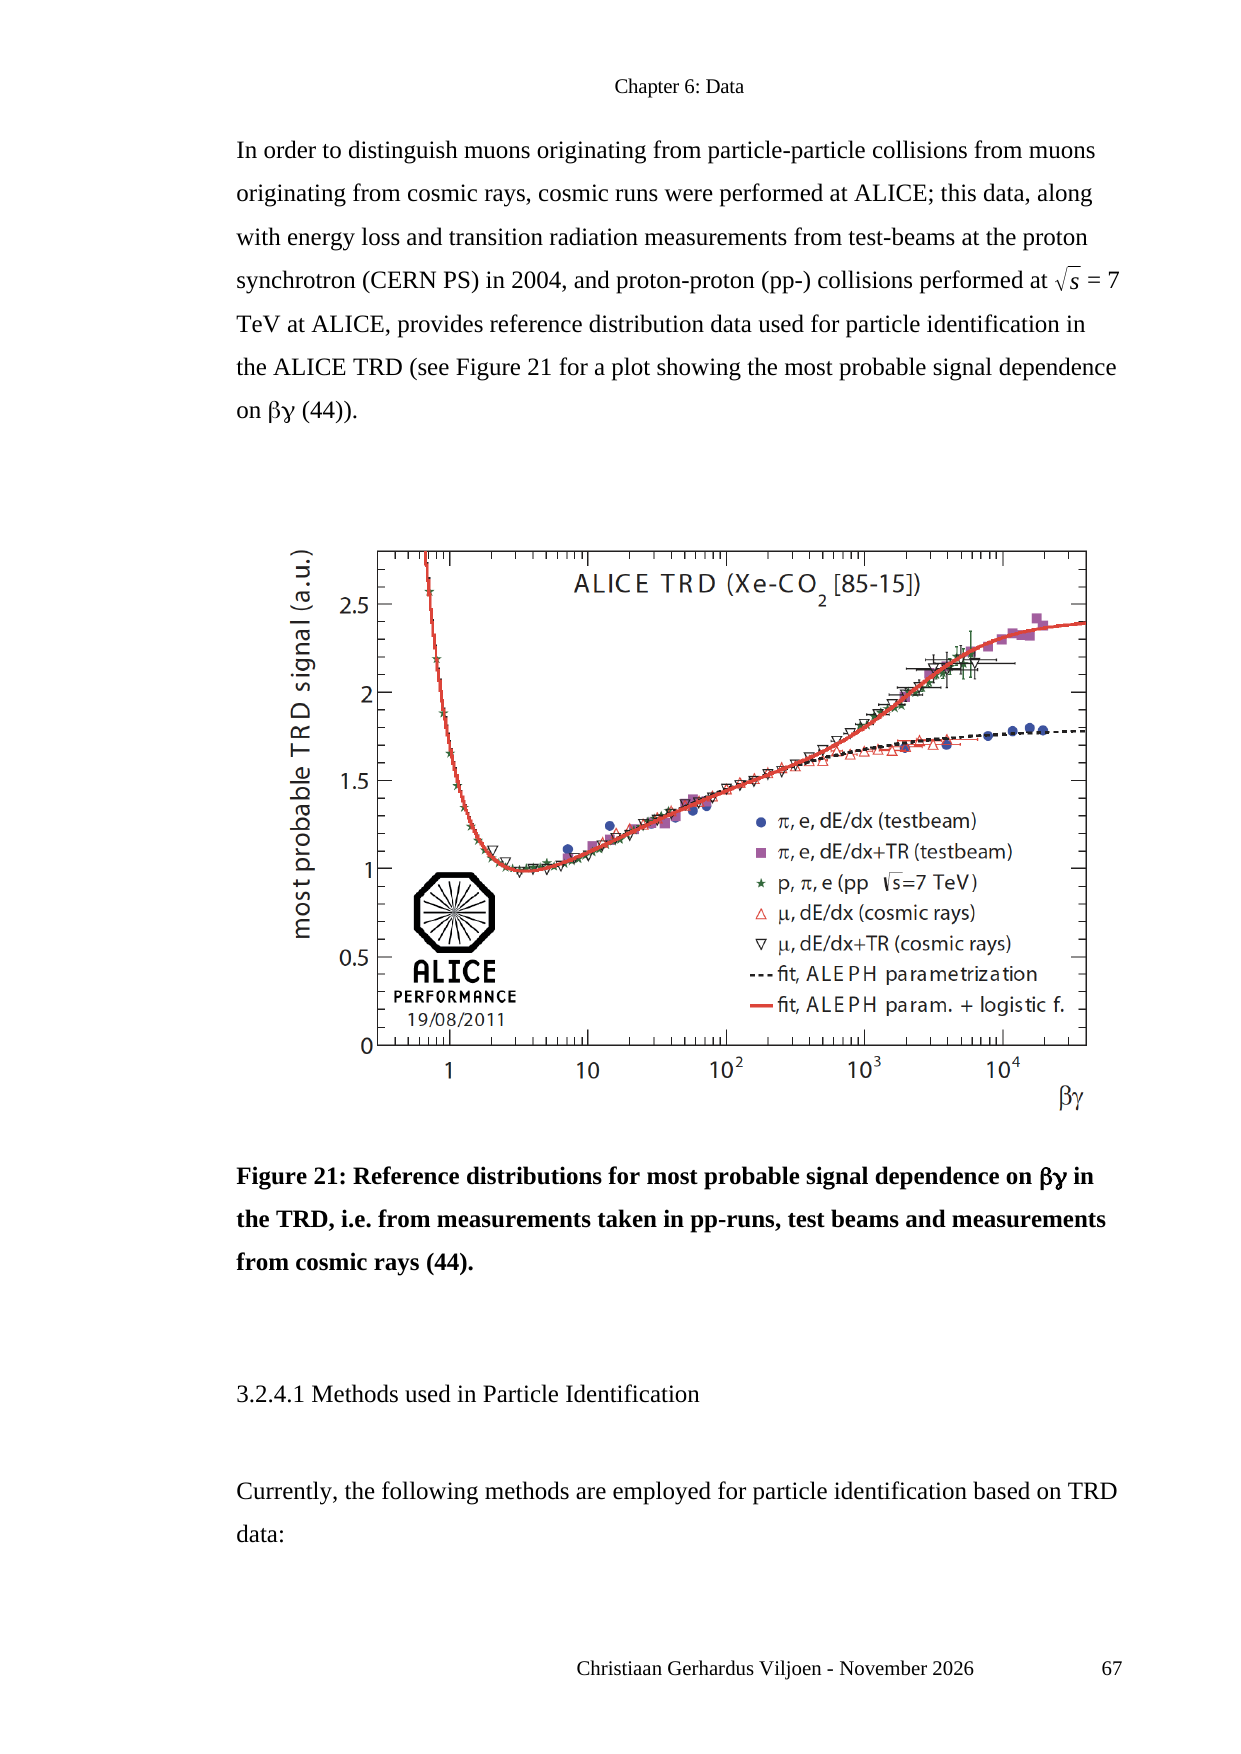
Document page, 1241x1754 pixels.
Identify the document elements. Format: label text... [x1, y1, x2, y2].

subtitle Methods used in Particle Identification [236, 1379, 1122, 1408]
text Figure : Reference distributions for most probable signal dependence on in the TRD, i.e. from measurements taken in pp-runs, test beams and measurements from cosmic rays. [236, 1161, 1122, 1276]
picture [236, 506, 1123, 1135]
text Currently, the following methods are employed for particle identification based on TRD data: [236, 1476, 1122, 1548]
text In order to distinguish muons originating from particle-particle collisions from muons originating from cosmic rays, cosmic runs were performed at ALICE; this data, along with energy loss and transition radiation measurements from test-beams at the proton synchrotron (CERN PS) in 2004, and proton-proton (pp-) collisions performed at = 7 TeV at ALICE, provides reference distribution data used for particle identification in the ALICE TRD (see Figure 22 for a plot showing the most probable signal dependence on ). [236, 135, 1122, 424]
